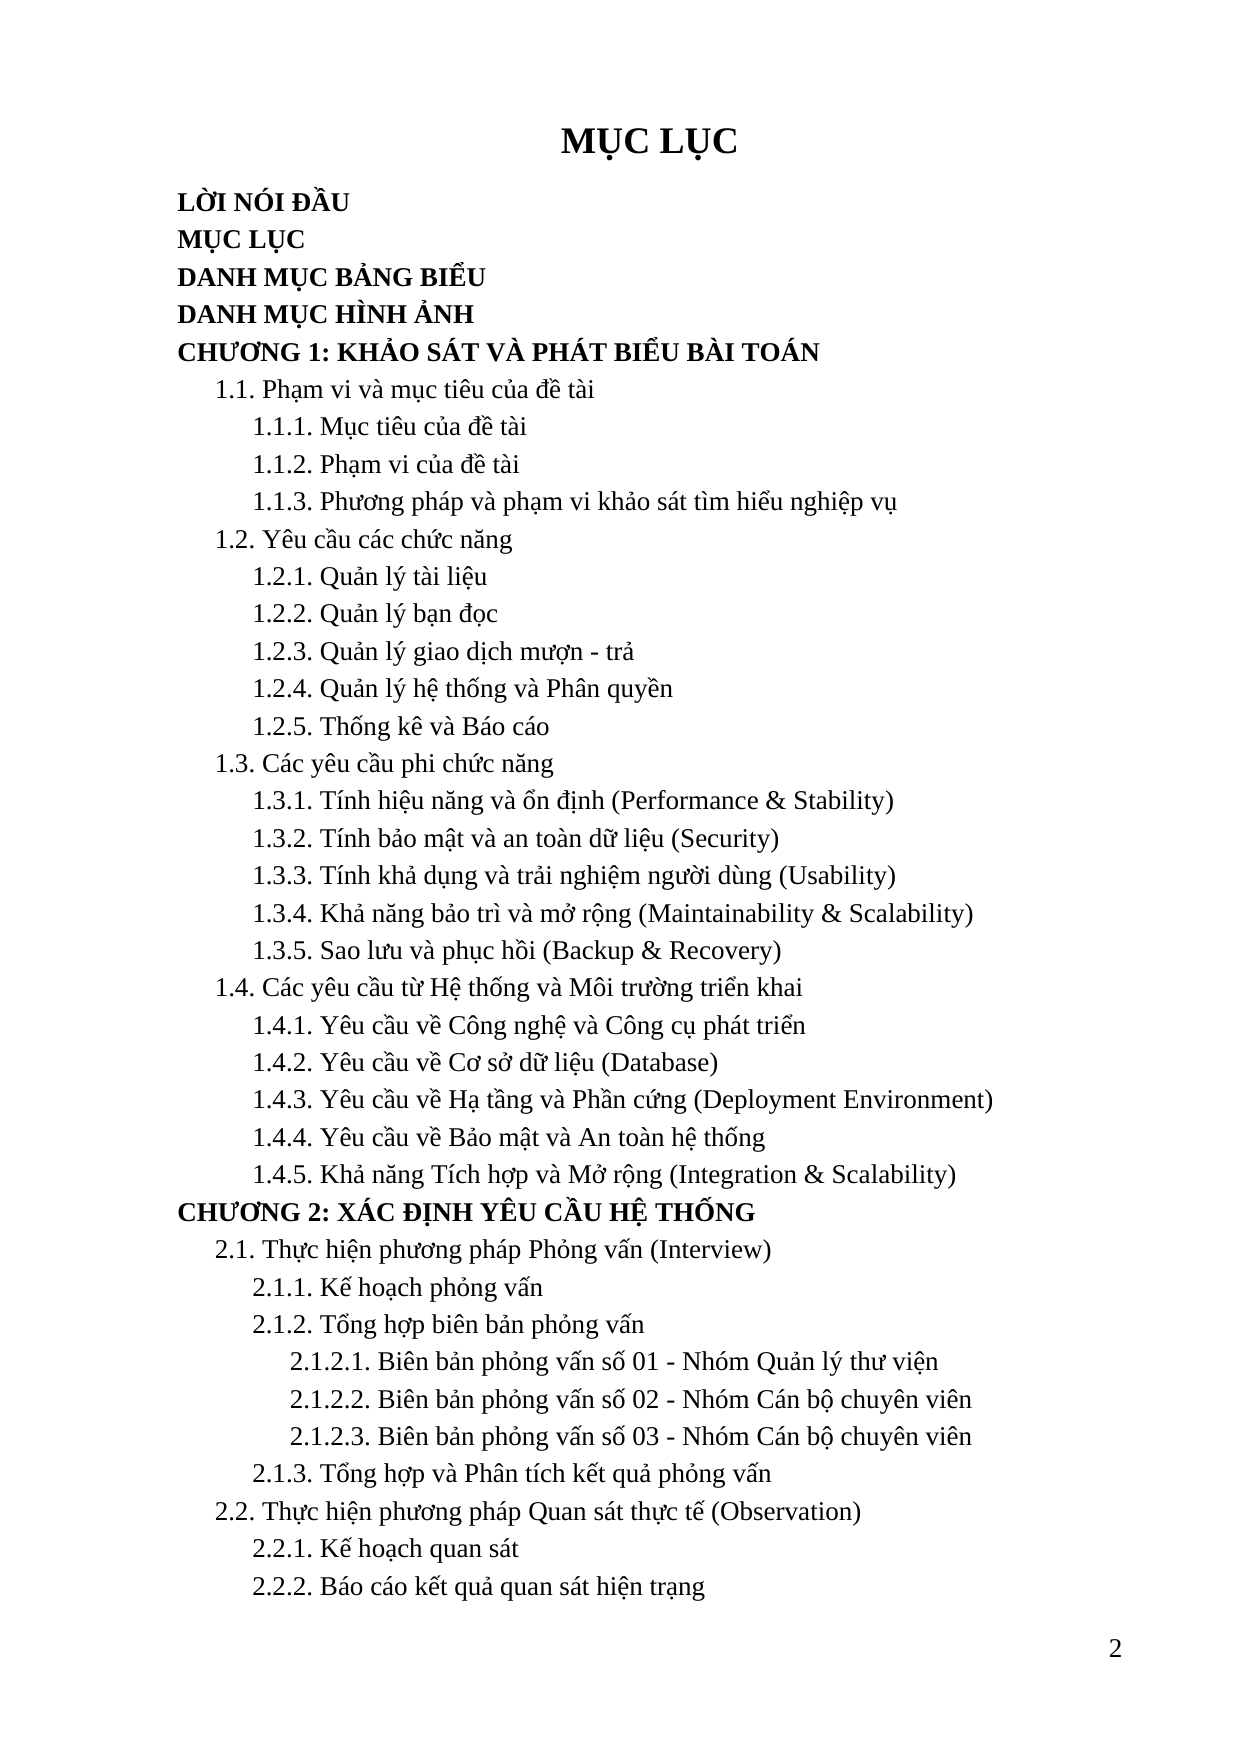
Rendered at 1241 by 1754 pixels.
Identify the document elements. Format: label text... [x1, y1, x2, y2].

subtitle MỤC LỤC [177, 118, 1122, 161]
